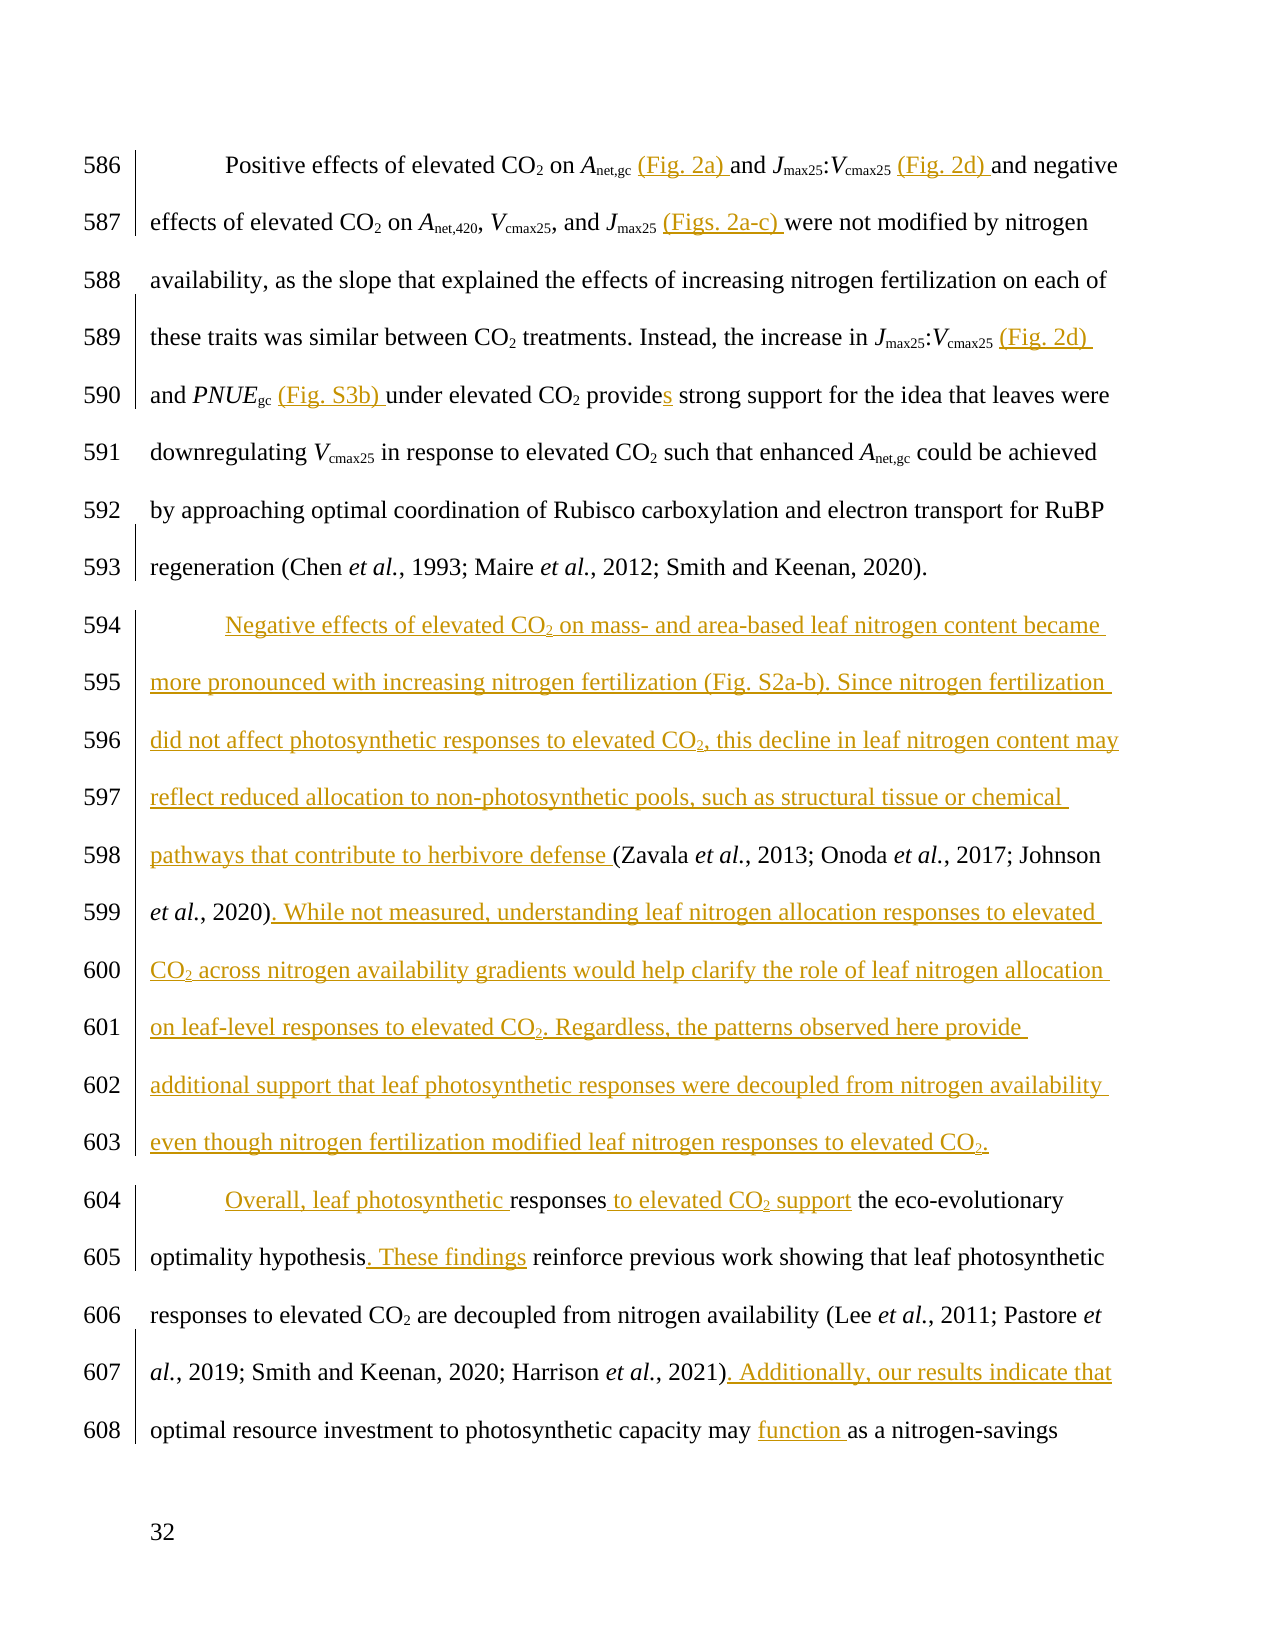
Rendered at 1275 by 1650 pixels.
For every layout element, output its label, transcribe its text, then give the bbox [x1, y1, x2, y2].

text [150, 1185, 1125, 1444]
text Positive effects of elevated CO2 on Anet,gc and Jmax25:Vcmax25 and negative effects of elevated CO2 on Anet,420, Vcmax25, and Jmax25 were not modified by nitrogen availability, as the slope that explained the effects of increasing nitrogen fertilization on each of these traits was similar between CO2 treatments. Instead, the increase in Jmax25:Vcmax25 and PNUEgc under elevated CO2 provide strong support for the idea that leaves were downregulating Vcmax25 in response to elevated CO2 such that enhanced Anet,gc could be achieved by approaching optimal coordination of Rubisco carboxylation and electron transport for RuBP regeneration . [150, 150, 1125, 581]
